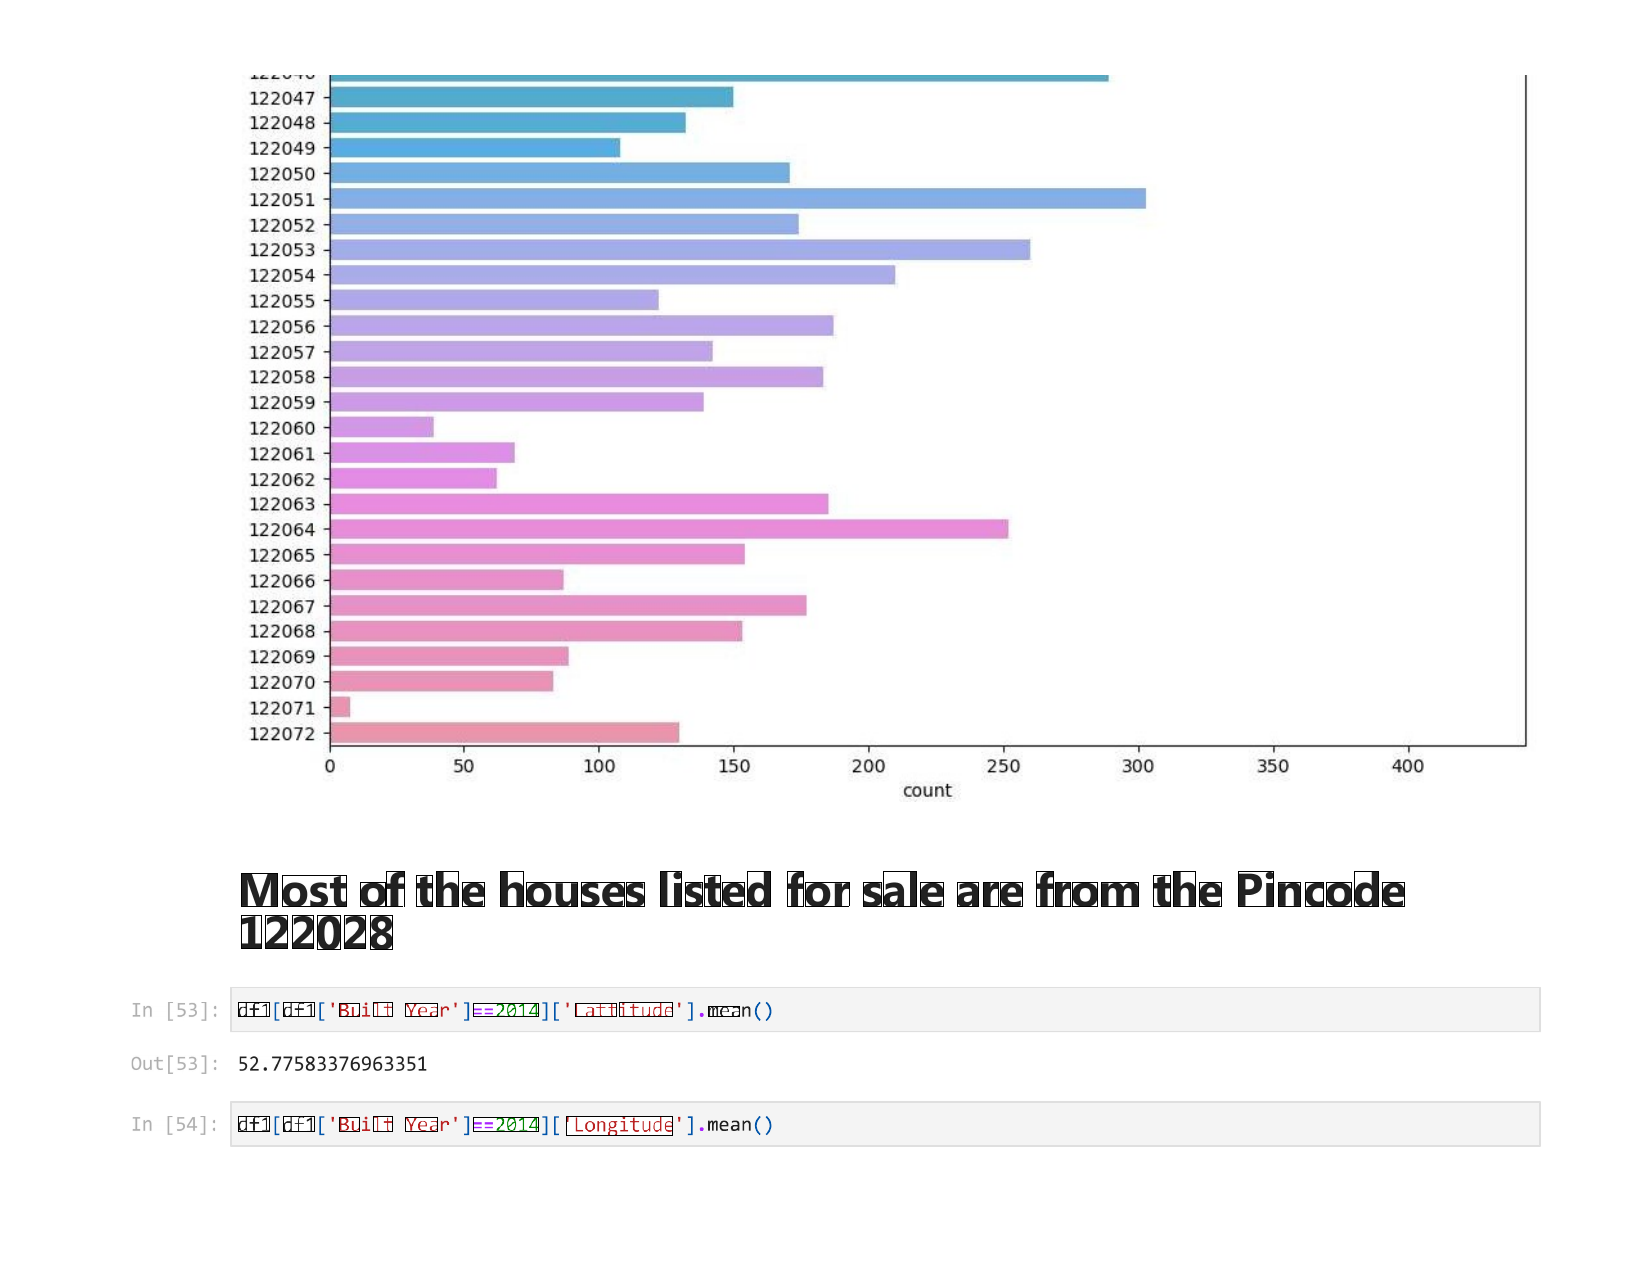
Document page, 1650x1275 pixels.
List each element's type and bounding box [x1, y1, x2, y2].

picture [387, 872, 404, 906]
picture [705, 876, 720, 906]
picture [1102, 883, 1138, 906]
picture [1154, 876, 1170, 906]
picture [1073, 883, 1097, 906]
picture [345, 916, 365, 948]
picture [582, 883, 624, 906]
picture [132, 1002, 217, 1021]
picture [241, 75, 1537, 802]
picture [283, 876, 346, 906]
picture [1306, 883, 1323, 906]
picture [437, 872, 458, 906]
picture [474, 1118, 538, 1131]
picture [406, 1118, 437, 1131]
picture [242, 916, 261, 948]
picture [864, 883, 881, 906]
picture [1001, 883, 1022, 906]
picture [371, 916, 392, 949]
picture [1383, 883, 1404, 906]
picture [1355, 872, 1378, 906]
picture [340, 1004, 359, 1016]
picture [266, 916, 287, 948]
picture [884, 872, 916, 906]
picture [132, 1116, 216, 1135]
picture [406, 1004, 437, 1016]
picture [1239, 872, 1273, 906]
picture [661, 872, 681, 906]
picture [1174, 872, 1195, 906]
picture [1279, 883, 1300, 906]
picture [709, 1007, 739, 1016]
picture [748, 872, 770, 906]
picture [527, 883, 577, 906]
picture [374, 1003, 392, 1016]
picture [723, 883, 744, 906]
picture [501, 872, 523, 906]
picture [242, 874, 277, 906]
picture [361, 883, 385, 906]
picture [1037, 872, 1053, 906]
picture [788, 872, 803, 906]
picture [284, 1117, 314, 1131]
picture [921, 883, 943, 906]
picture [576, 1004, 616, 1016]
picture [463, 883, 484, 906]
picture [239, 1117, 269, 1131]
picture [239, 1003, 269, 1016]
picture [806, 883, 849, 906]
picture [984, 883, 998, 906]
picture [1327, 883, 1351, 906]
picture [1056, 883, 1070, 906]
picture [1200, 883, 1221, 906]
picture [293, 916, 313, 948]
picture [620, 1003, 672, 1016]
picture [417, 876, 432, 906]
picture [318, 916, 340, 949]
picture [474, 1004, 538, 1016]
picture [686, 883, 702, 906]
picture [627, 883, 644, 906]
picture [340, 1118, 359, 1131]
picture [374, 1117, 392, 1131]
picture [239, 1056, 427, 1071]
picture [284, 1003, 314, 1016]
picture [131, 1055, 217, 1074]
picture [567, 1117, 672, 1135]
picture [958, 883, 978, 906]
